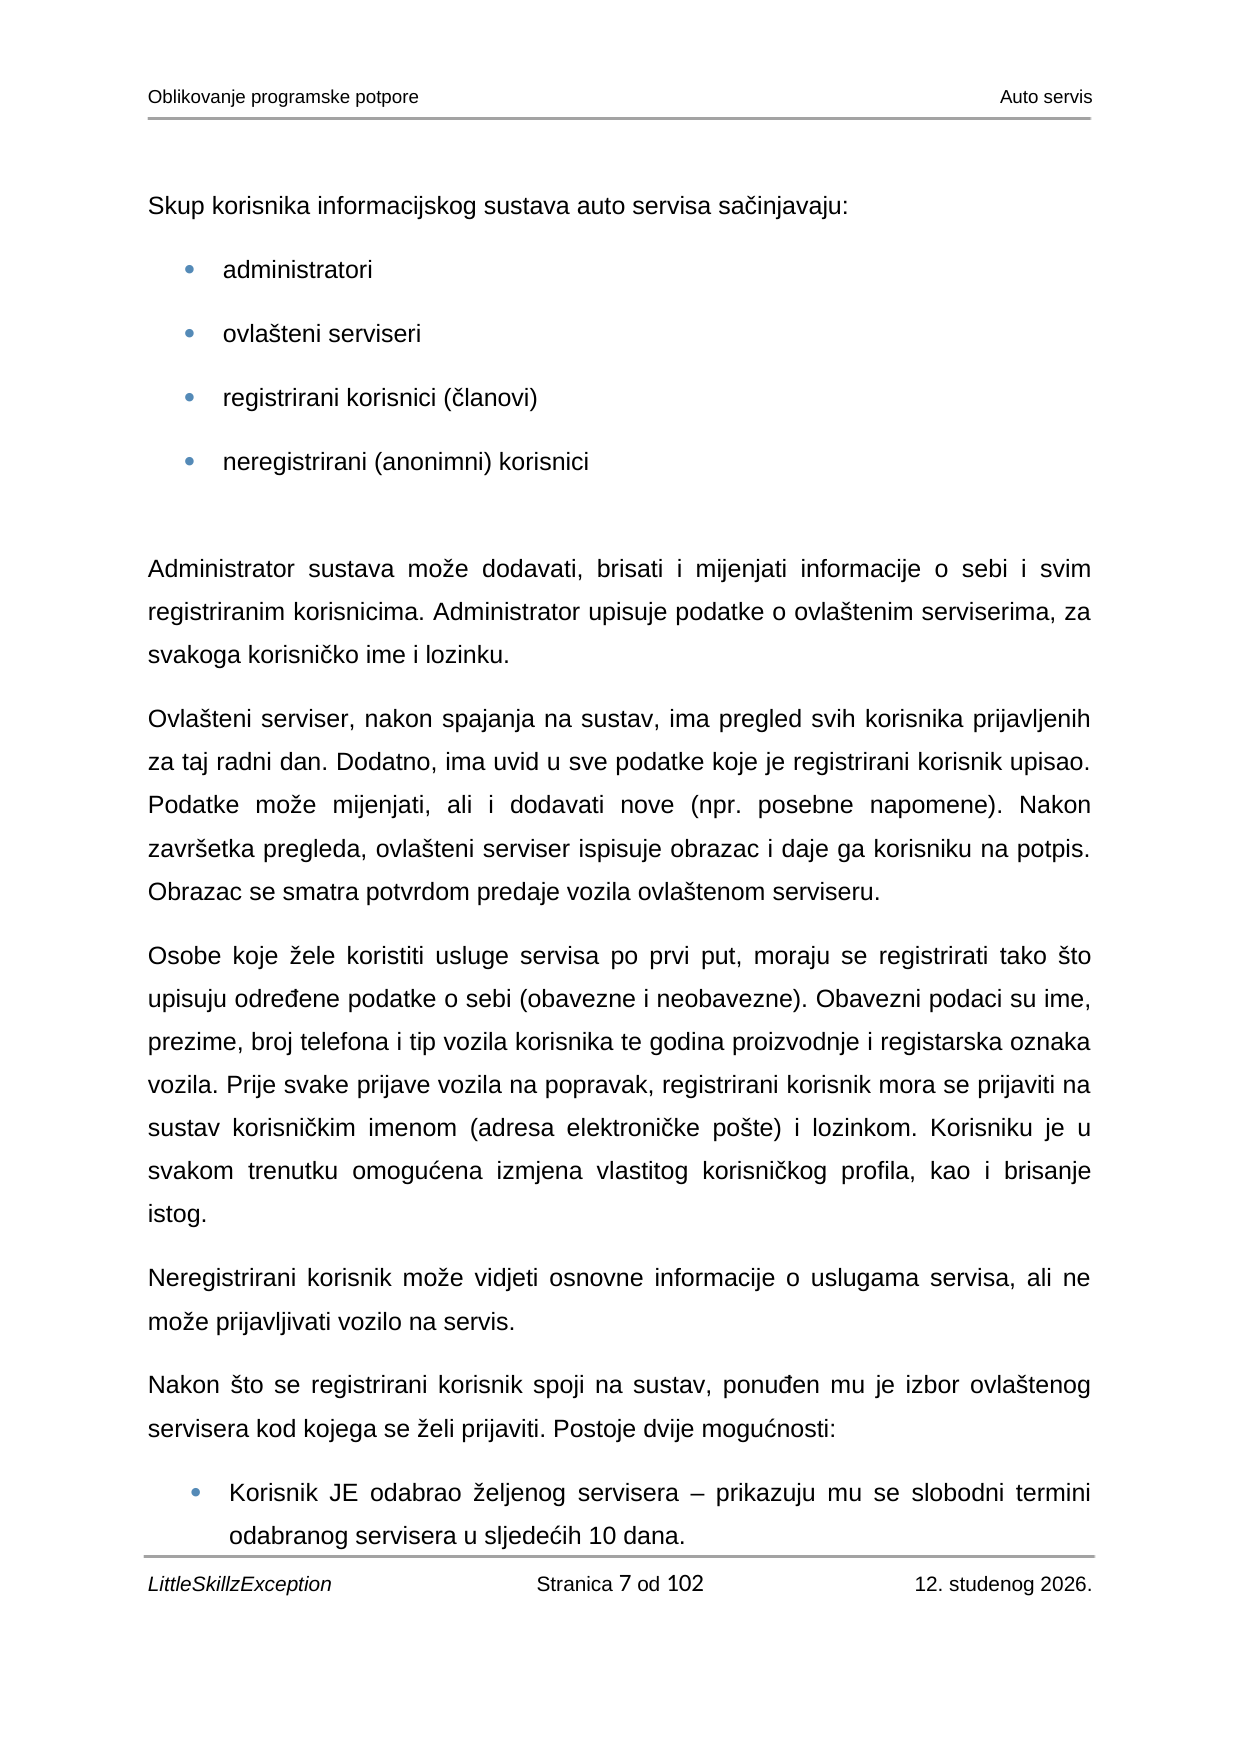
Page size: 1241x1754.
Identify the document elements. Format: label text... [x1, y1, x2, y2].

list ovlašteni serviseri [185, 319, 1093, 348]
text Osobe koje žele koristiti usluge servisa po prvi put, moraju se registrirati tako što upisuju određene podatke o sebi (obavezne i neobavezne). Obavezni podaci su ime, prezime, broj telefona i tip vozila korisnika te godina proizvodnje i registarska oznaka vozila. Prije svake prijave vozila na popravak, registrirani korisnik mora se prijaviti na sustav korisničkim imenom (adresa elektroničke pošte) i lozinkom. Korisniku je u svakom trenutku omogućena izmjena vlastitog korisničkog profila, kao i brisanje istog. [148, 941, 1093, 1228]
text Ovlašteni serviser, nakon spajanja na sustav, ima pregled svih korisnika prijavljenih za taj radni dan. Dodatno, ima uvid u sve podatke koje je registrirani korisnik upisao. Podatke može mijenjati, ali i dodavati nove (npr. posebne napomene). Nakon završetka pregleda, ovlašteni serviser ispisuje obrazac i daje ga korisniku na potpis. Obrazac se smatra potvrdom predaje vozila ovlaštenom serviseru. [148, 704, 1093, 906]
text Administrator sustava može dodavati, brisati i mijenjati informacije o sebi i svim registriranim korisnicima. Administrator upisuje podatke o ovlaštenim serviserima, za svakoga korisničko ime i lozinku. [148, 511, 1093, 669]
list administratori [185, 255, 1093, 283]
text Neregistrirani korisnik može vidjeti osnovne informacije o uslugama servisa, ali ne može prijavljivati vozilo na servis. [148, 1263, 1093, 1335]
list neregistrirani (anonimni) korisnici [185, 447, 1093, 476]
text Skup korisnika informacijskog sustava auto servisa sačinjavaju: [148, 148, 1093, 219]
list Korisnik JE odabrao željenog servisera – prikazuju mu se slobodni termini odabranog servisera u sljedećih 10 dana. [191, 1478, 1093, 1549]
text Nakon što se registrirani korisnik spoji na sustav, ponuđen mu je izbor ovlaštenog servisera kod kojega se želi prijaviti. Postoje dvije mogućnosti: [148, 1371, 1093, 1442]
list registrirani korisnici (članovi) [185, 383, 1093, 412]
